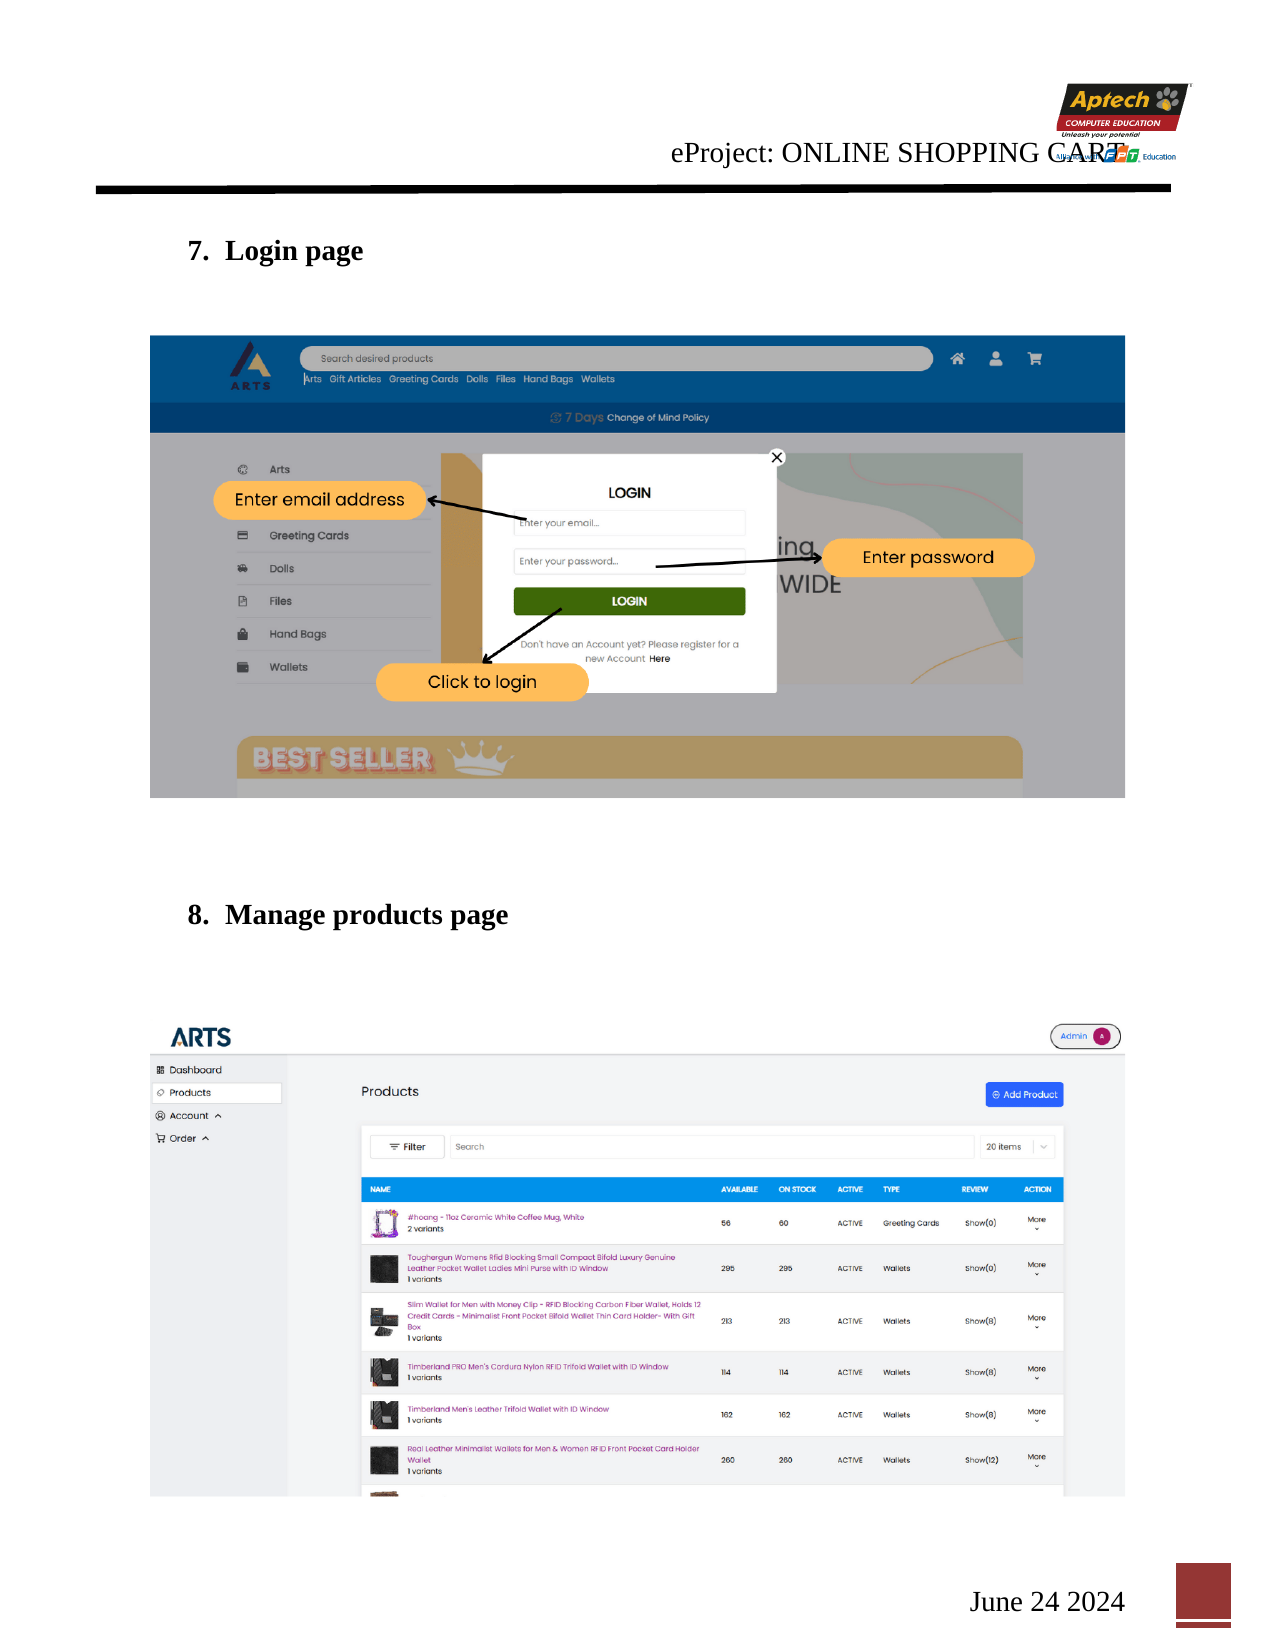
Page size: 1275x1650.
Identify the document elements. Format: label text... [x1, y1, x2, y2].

picture [150, 983, 1125, 1532]
picture [150, 292, 1125, 841]
subtitle Login page [187, 233, 1125, 266]
subtitle Manage products page [187, 897, 1125, 931]
picture [1055, 83, 1193, 162]
